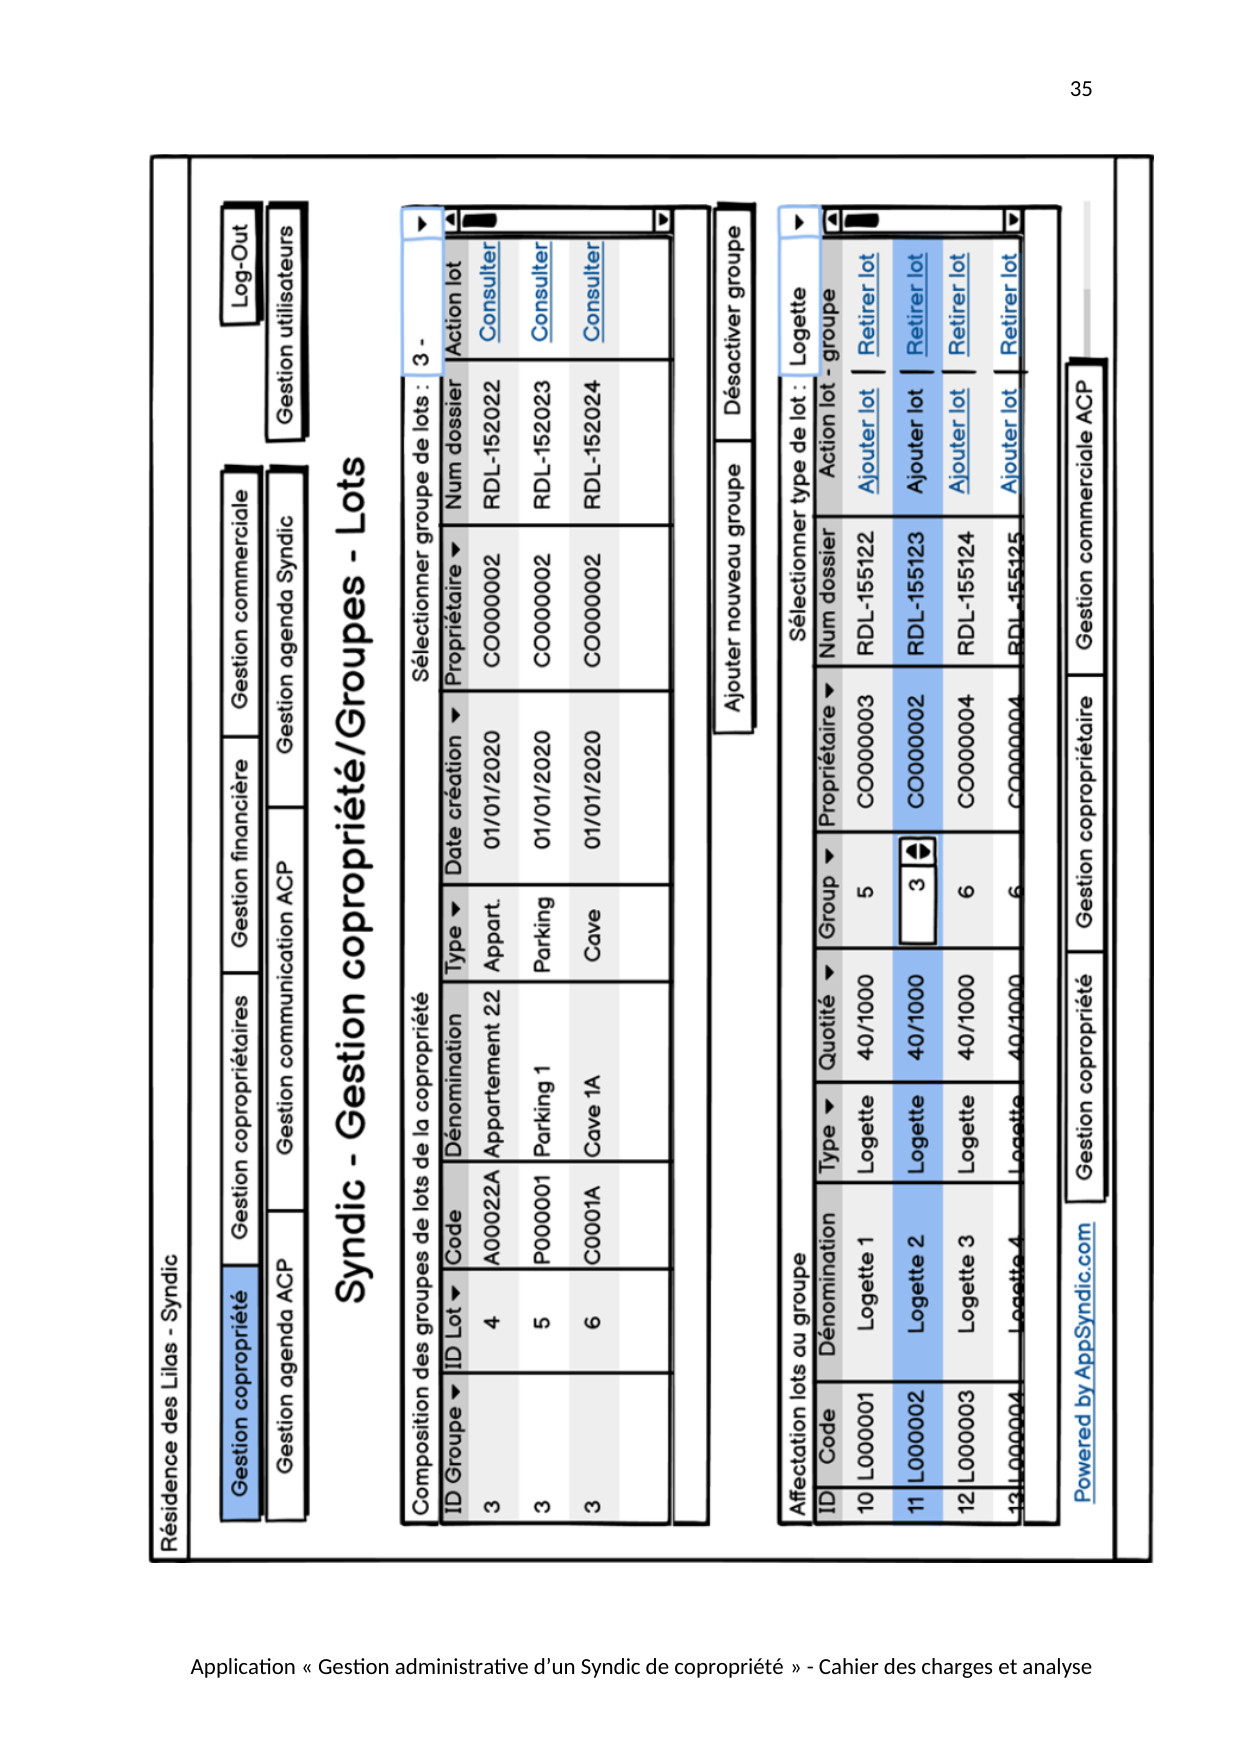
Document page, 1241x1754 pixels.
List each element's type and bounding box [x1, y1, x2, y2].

picture [150, 155, 1153, 1561]
